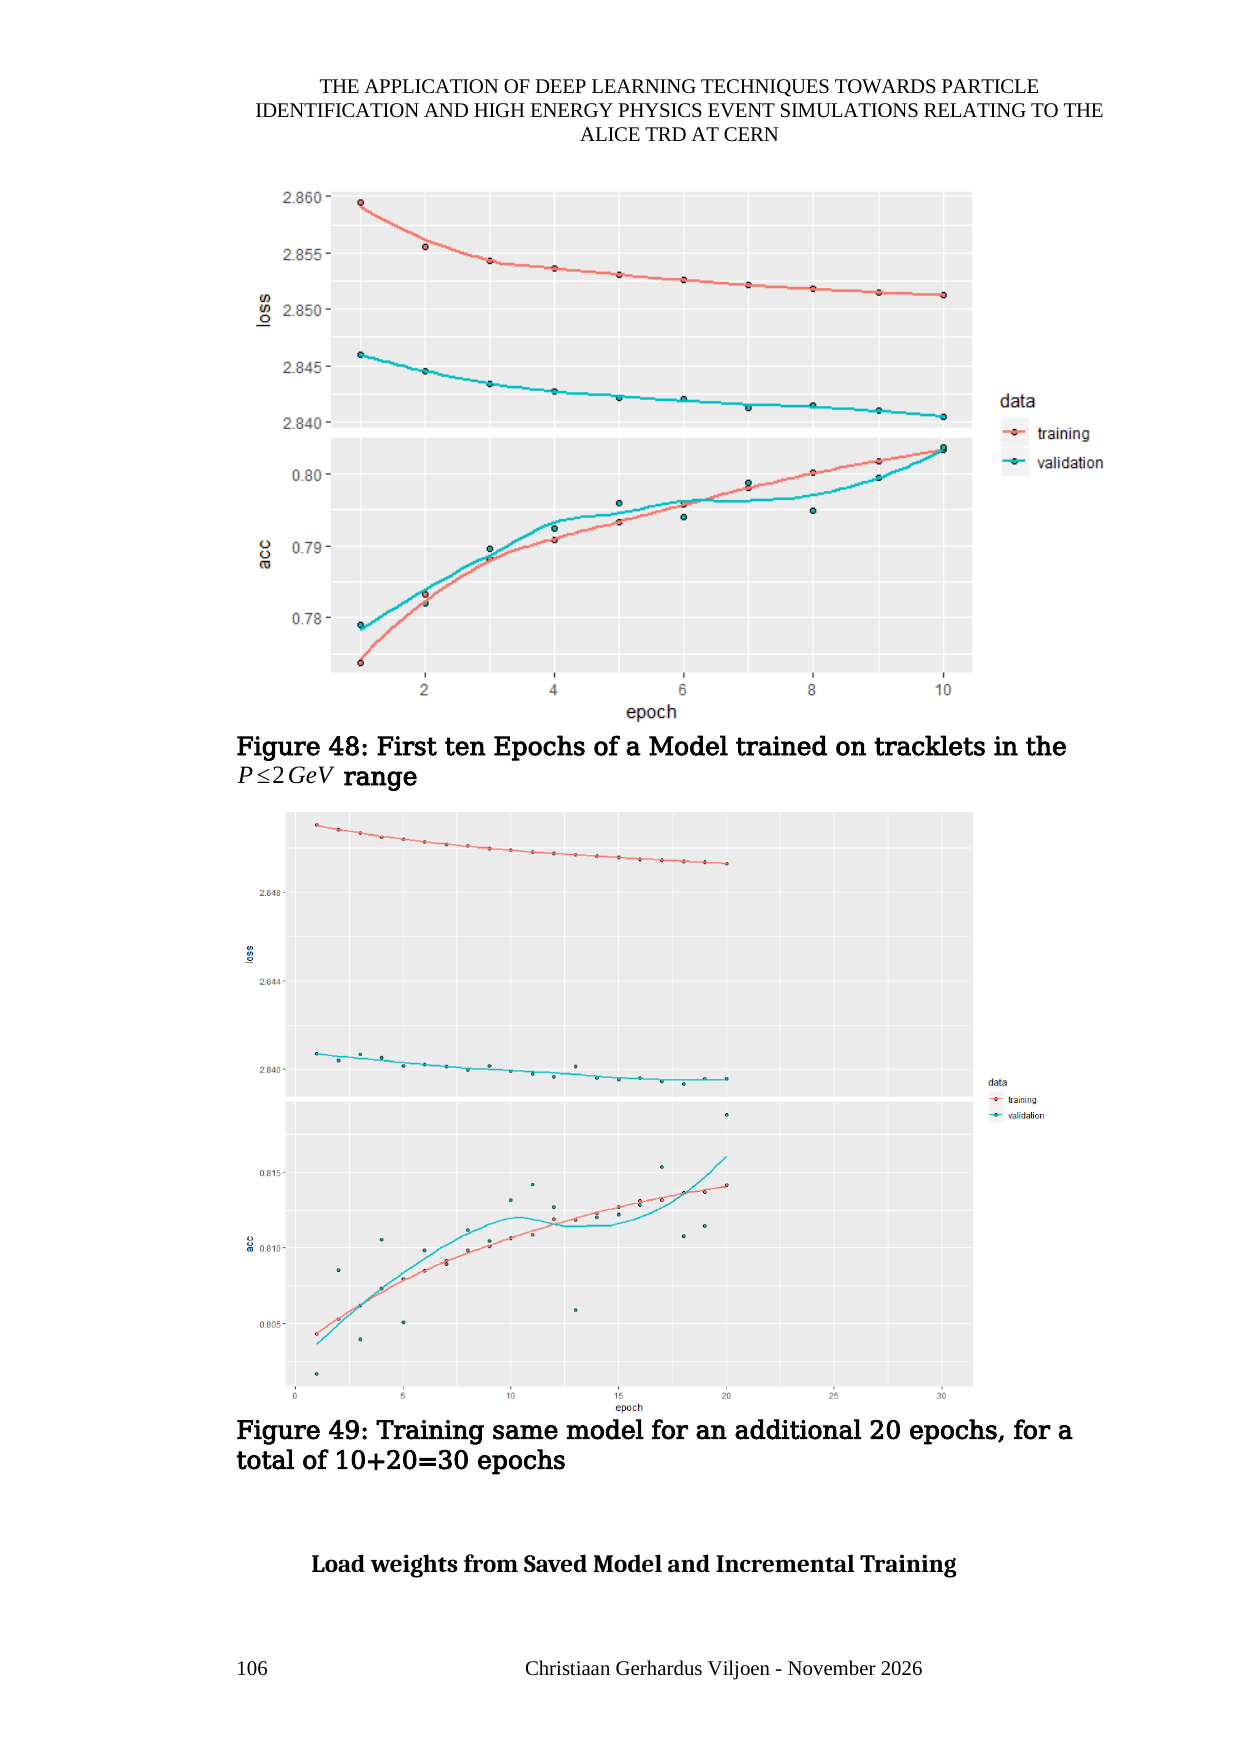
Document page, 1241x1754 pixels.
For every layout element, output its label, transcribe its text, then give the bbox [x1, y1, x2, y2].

text Figure 48: First ten Epochs of a Model trained on tracklets in the range [236, 731, 1122, 790]
text Figure 49: Training same model for an additional 20 epochs, for a total of 10+20=30 epochs [236, 1414, 1122, 1474]
subtitle Load weights from Saved Model and Incremental Training [311, 1550, 1122, 1578]
picture [236, 811, 1052, 1414]
picture [236, 183, 1123, 731]
